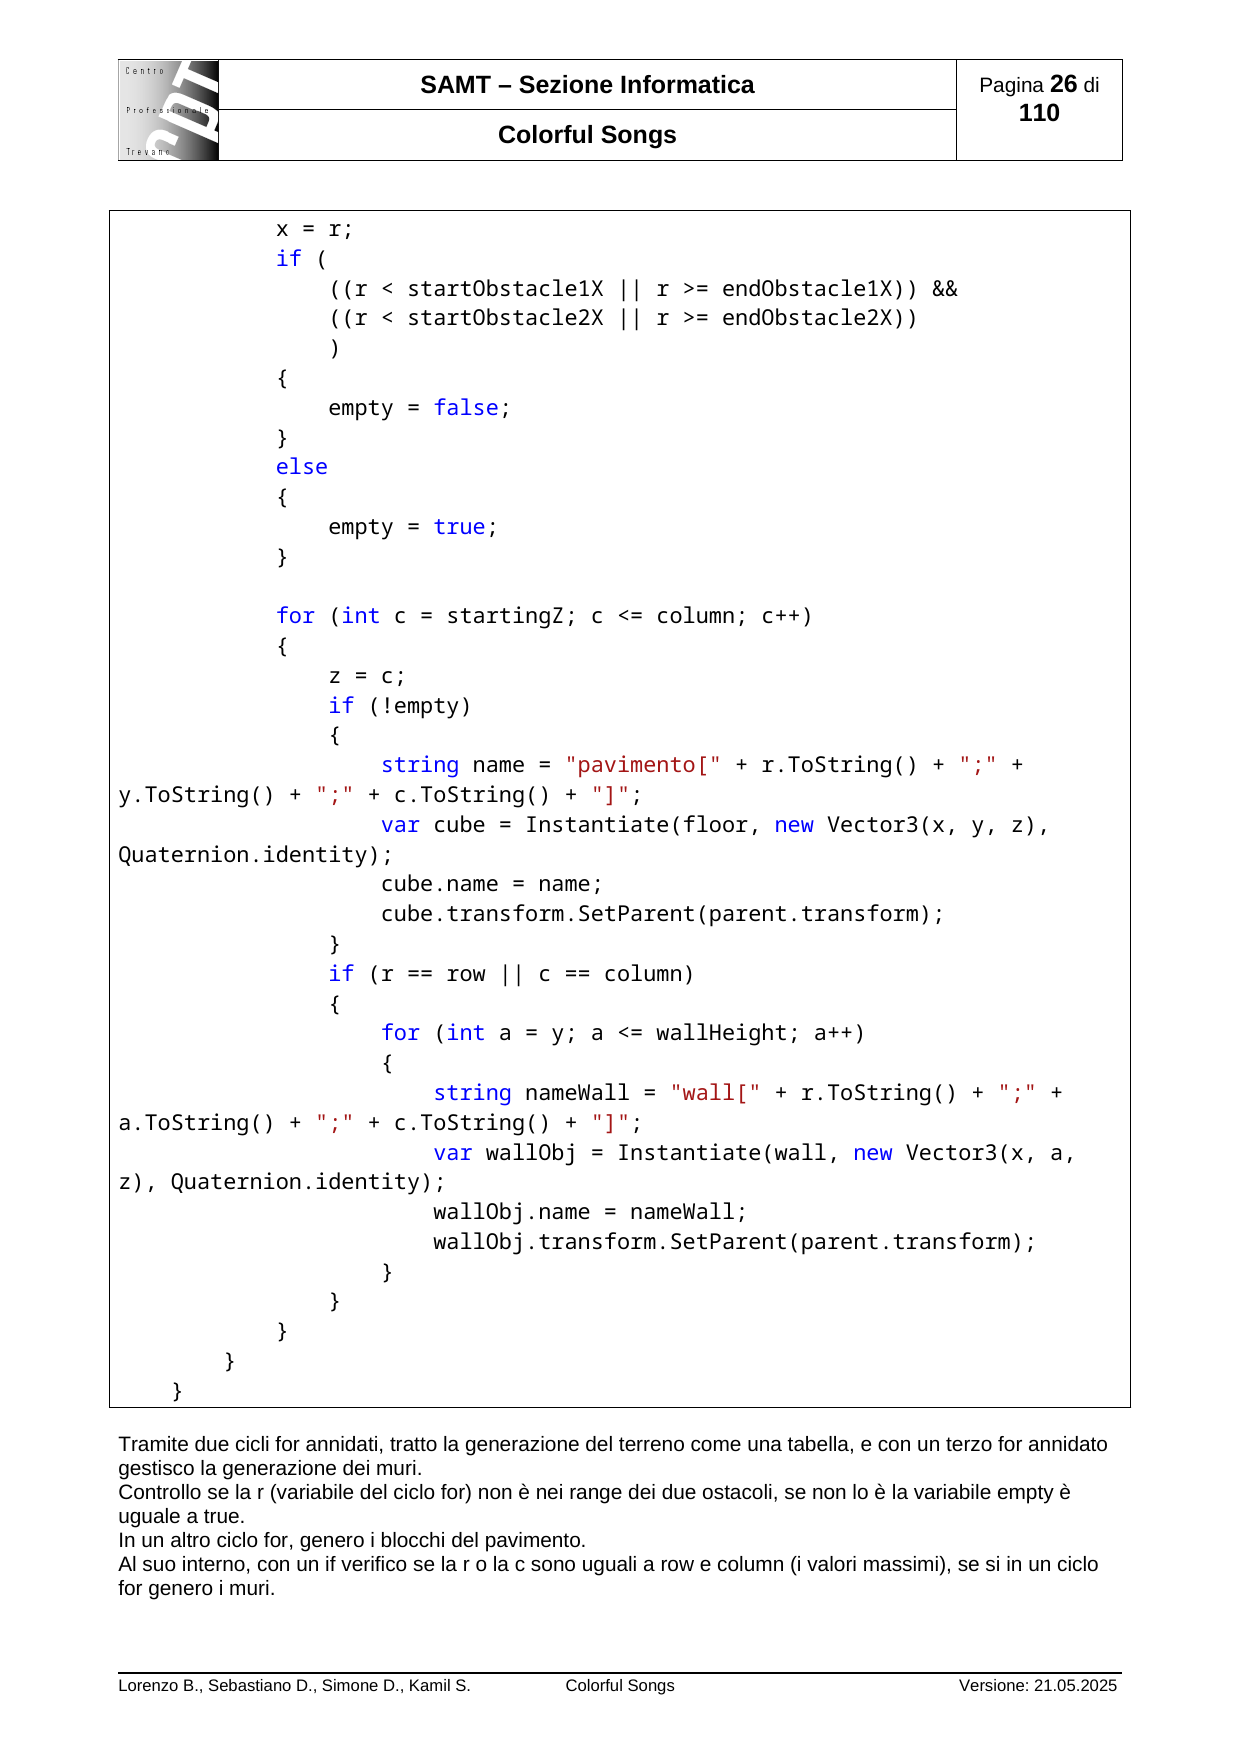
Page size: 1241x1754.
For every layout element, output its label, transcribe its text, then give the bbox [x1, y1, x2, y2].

text } [118, 1256, 1122, 1286]
text { [118, 988, 1122, 1017]
text string nameWall = "wall[" + r.ToString() + ";" + a.ToString() + ";" + c.ToString() + "]"; [118, 1077, 1122, 1137]
text x = r; [110, 211, 1130, 243]
text Al suo interno, con un if verifico se la r o la c sono uguali a row e column (i valori massimi), se si in un ciclo for genero i muri. [118, 1552, 1122, 1599]
text empty = true; [118, 511, 1122, 541]
text cube.name = name; [118, 868, 1122, 898]
text } [118, 1286, 1122, 1315]
text { [118, 1047, 1122, 1077]
text if (r == row || c == column) [118, 958, 1122, 988]
text for (int c = startingZ; c <= column; c++) [118, 600, 1122, 630]
text { [118, 630, 1122, 660]
text { [118, 362, 1122, 392]
text string name = "pavimento[" + r.ToString() + ";" + y.ToString() + ";" + c.ToString() + "]"; [118, 749, 1122, 809]
text z = c; [118, 660, 1122, 690]
text else [118, 451, 1122, 481]
text if (!empty) [118, 690, 1122, 719]
text var cube = Instantiate(floor, new Vector3(x, y, z), Quaternion.identity); [118, 809, 1122, 868]
text wallObj.name = nameWall; [118, 1196, 1122, 1226]
text var wallObj = Instantiate(wall, new Vector3(x, a, z), Quaternion.identity); [118, 1137, 1122, 1196]
text { [118, 481, 1122, 511]
text In un altro ciclo for, genero i blocchi del pavimento. [118, 1528, 1122, 1552]
text Controllo se la r (variabile del ciclo for) non è nei range dei due ostacoli, se non lo è la variabile empty è uguale a true. [118, 1480, 1122, 1528]
text cube.transform.SetParent(parent.transform); [118, 898, 1122, 928]
text } [110, 1372, 1130, 1407]
text Tramite due cicli for annidati, tratto la generazione del terreno come una tabella, e con un terzo for annidato gestisco la generazione dei muri. [118, 1432, 1122, 1480]
text ((r < startObstacle2X || r >= endObstacle2X)) [118, 302, 1122, 332]
text for (int a = y; a <= wallHeight; a++) [118, 1017, 1122, 1047]
text if ( [118, 243, 1122, 273]
text ) [118, 332, 1122, 362]
text wallObj.transform.SetParent(parent.transform); [118, 1226, 1122, 1256]
text } [118, 541, 1122, 571]
text } [118, 1345, 1122, 1372]
text } [118, 928, 1122, 958]
text } [118, 422, 1122, 451]
text empty = false; [118, 392, 1122, 422]
text ((r < startObstacle1X || r >= endObstacle1X)) && [118, 273, 1122, 302]
text { [118, 719, 1122, 749]
picture [118, 60, 219, 160]
text } [118, 1315, 1122, 1345]
